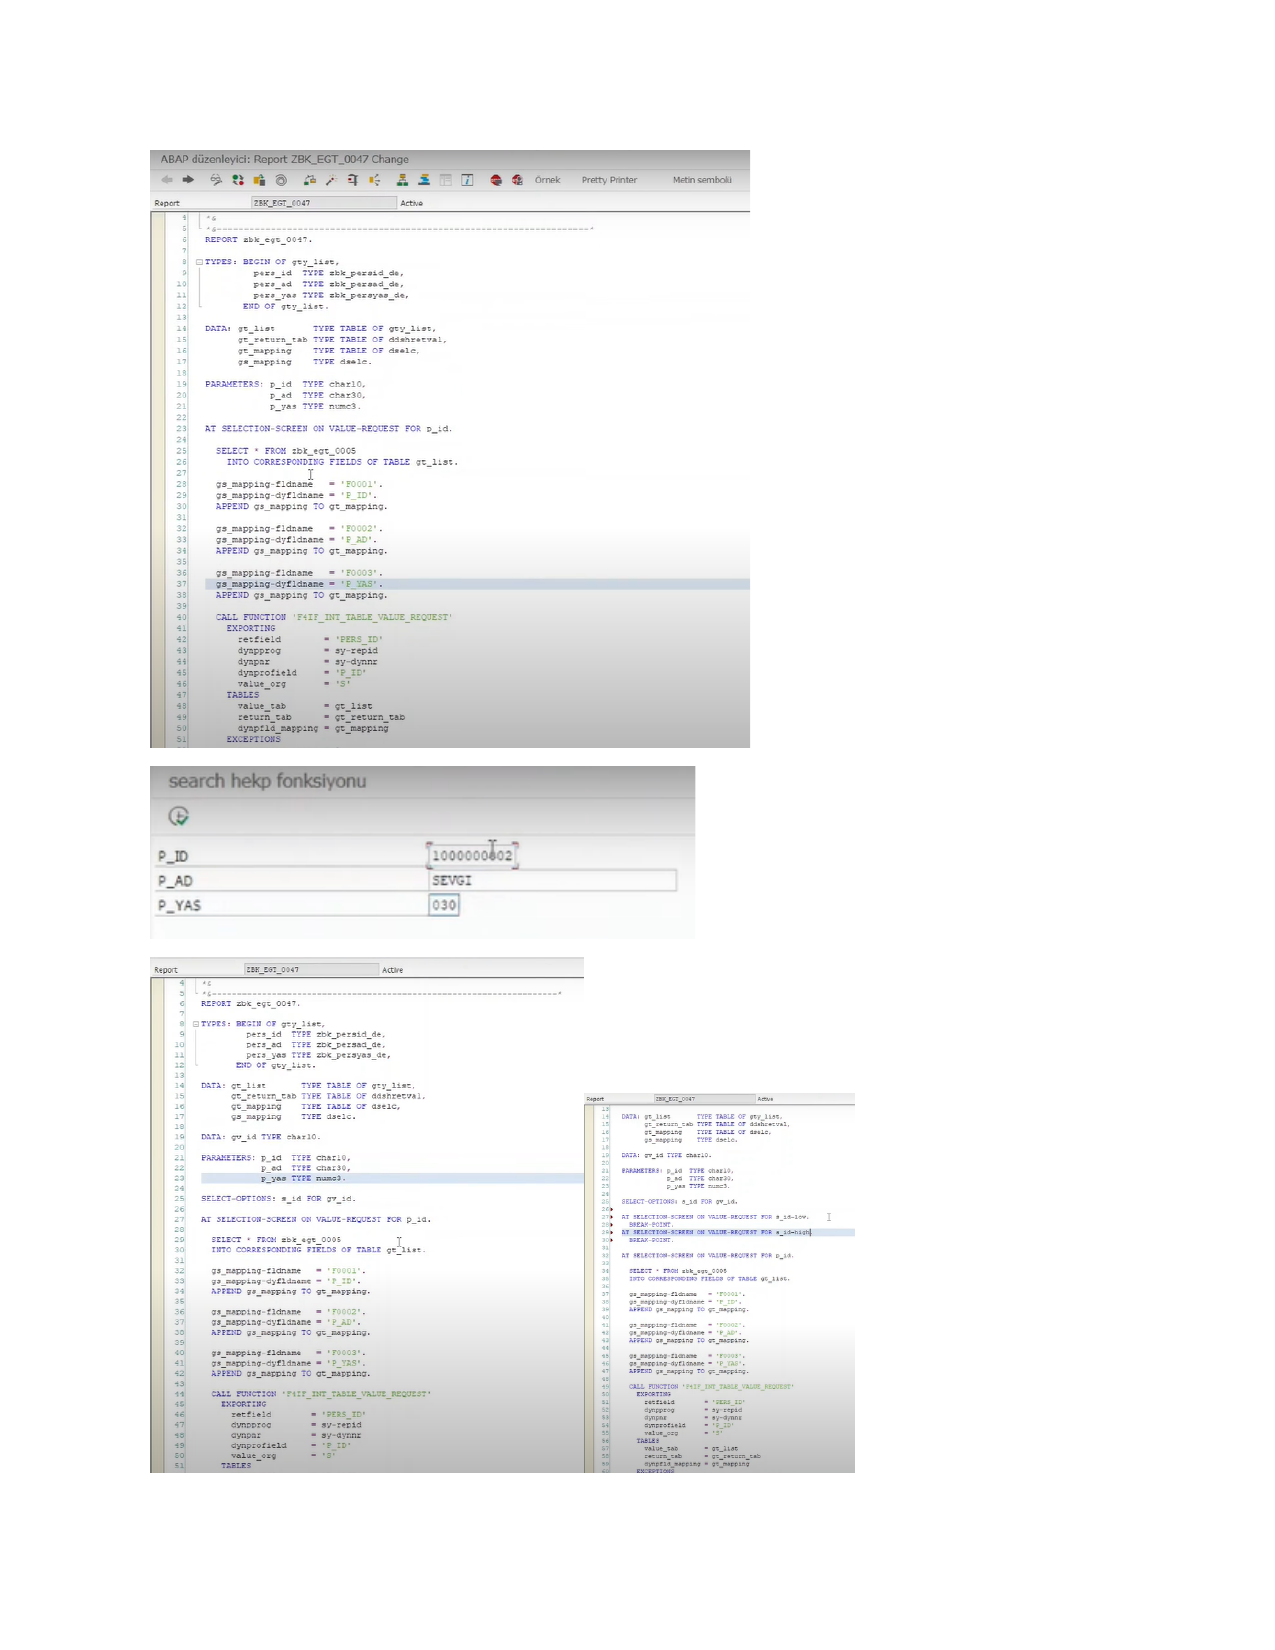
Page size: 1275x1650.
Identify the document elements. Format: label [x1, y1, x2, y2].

picture [150, 766, 696, 939]
picture [150, 150, 751, 748]
picture [150, 957, 855, 1473]
